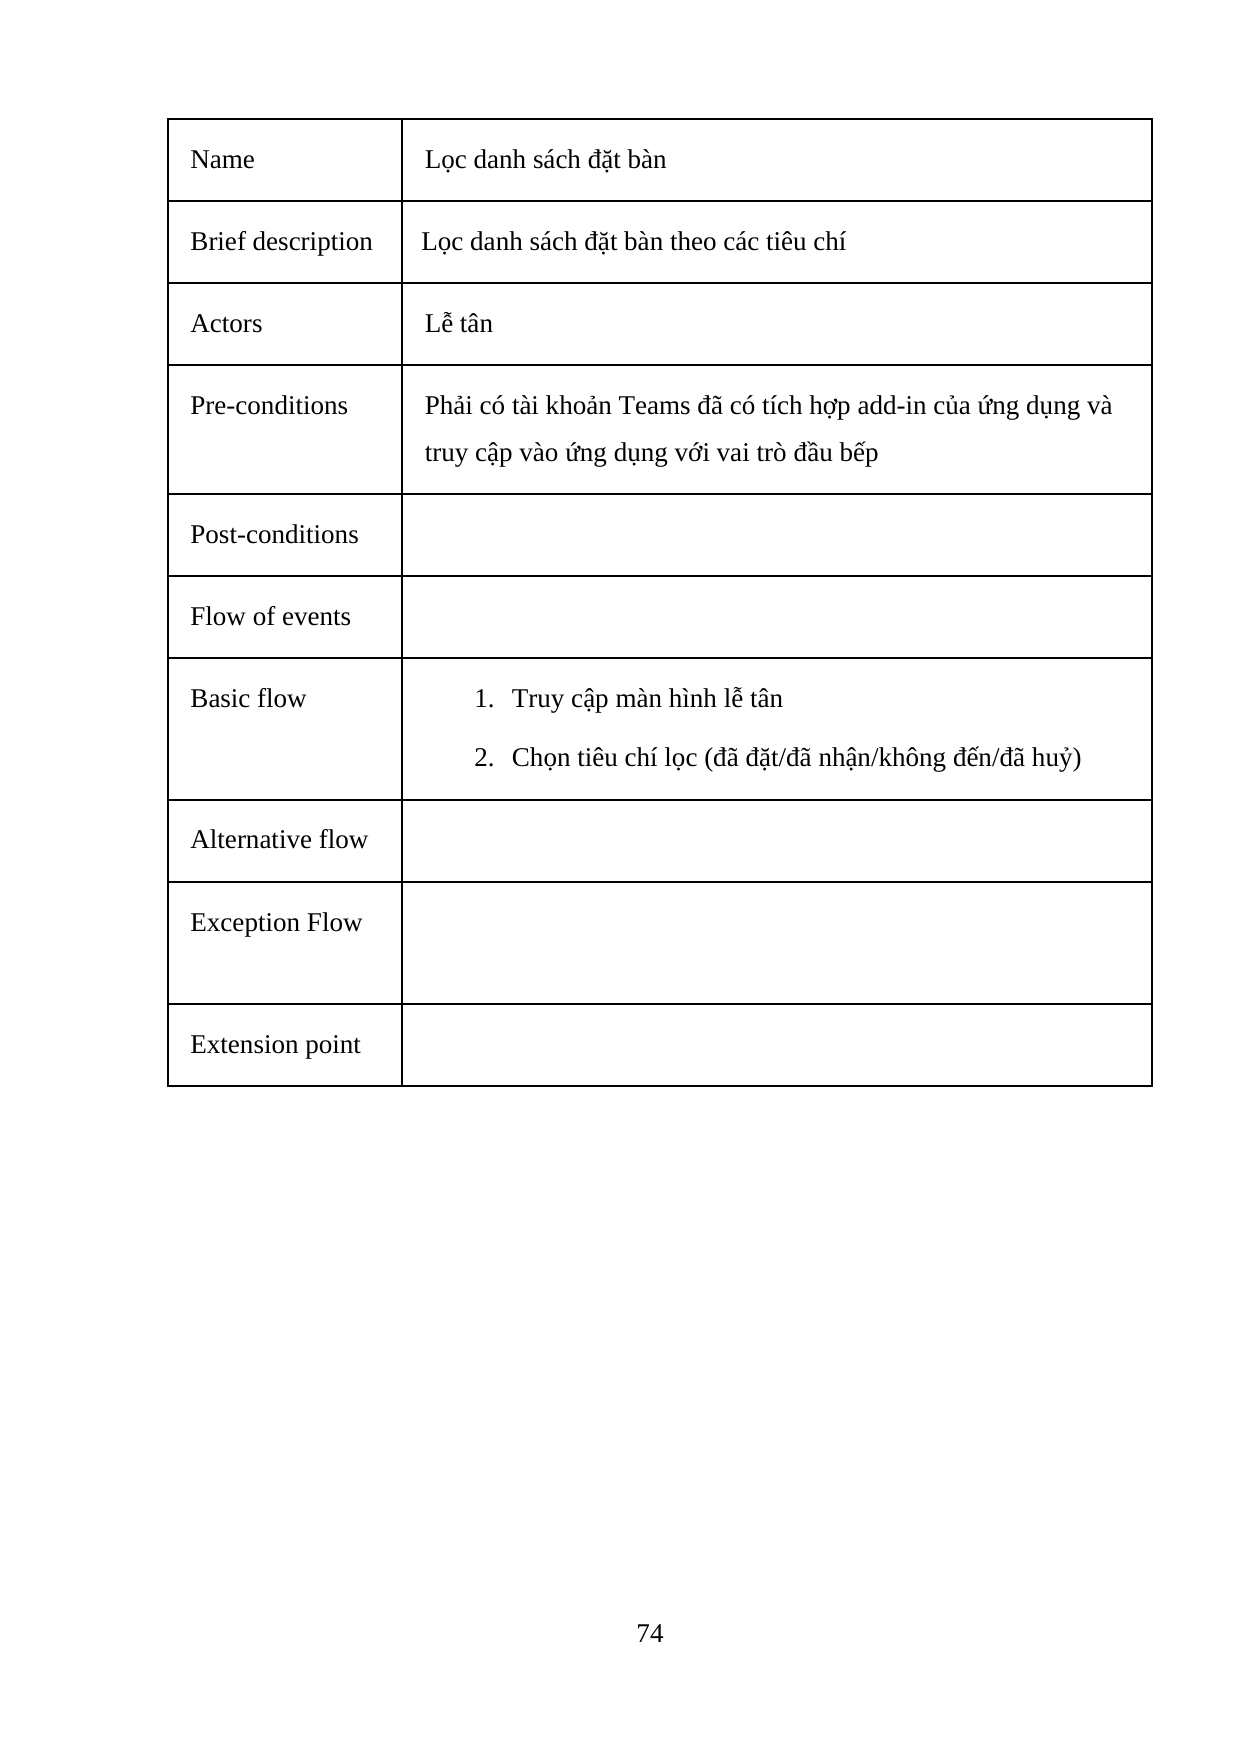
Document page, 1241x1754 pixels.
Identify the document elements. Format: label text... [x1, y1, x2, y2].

table_cell Truy cập màn hình lễ tân Chọn tiêu chí lọc (đã đặt/đã nhận/không đến/đã huỷ) [403, 659, 1151, 798]
table_cell Lễ tân [403, 284, 1151, 364]
table_cell Exception Flow [169, 883, 401, 1003]
table_header Name [169, 120, 401, 200]
table_cell Pre-conditions [169, 366, 401, 493]
table_cell [403, 577, 1151, 657]
table_cell [403, 495, 1151, 575]
table_cell Lọc danh sách đặt bàn theo các tiêu chí [403, 202, 1151, 282]
table_cell Extension point [169, 1005, 401, 1085]
table_cell [403, 1005, 1151, 1085]
table_cell Flow of events [169, 577, 401, 657]
table_cell [403, 883, 1151, 1003]
table_cell Phải có tài khoản Teams đã có tích hợp add-in của ứng dụng và truy cập vào ứng dụng với vai trò đầu bếp [403, 366, 1151, 493]
table_cell Post-conditions [169, 495, 401, 575]
table_cell Basic flow [169, 659, 401, 798]
table_header Lọc danh sách đặt bàn [403, 120, 1151, 200]
table_cell Alternative flow [169, 801, 401, 881]
table_cell Brief description [169, 202, 401, 282]
table_cell Actors [169, 284, 401, 364]
table_cell [403, 801, 1151, 881]
